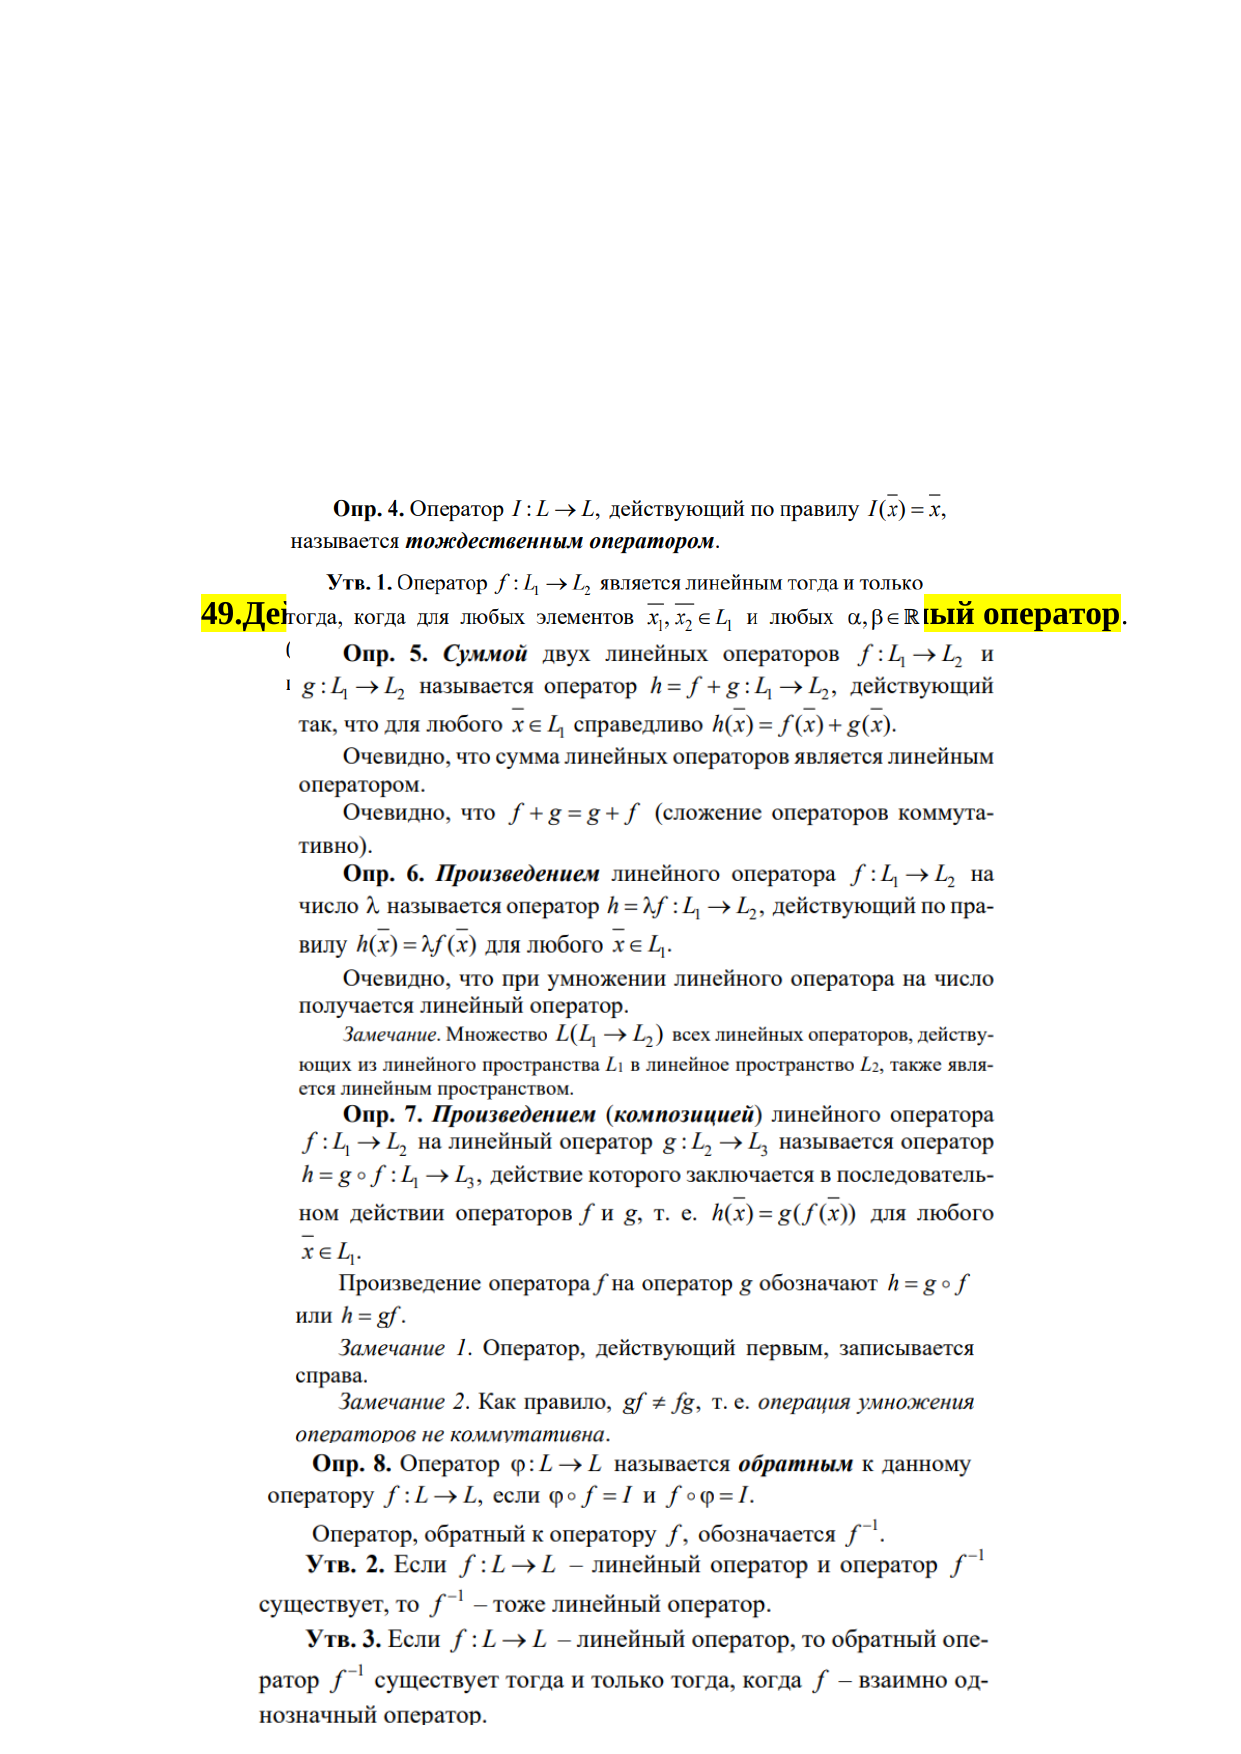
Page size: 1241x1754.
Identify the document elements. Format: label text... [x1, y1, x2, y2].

picture [283, 491, 948, 556]
text 49.Действия с линейными операторами. Обратный оператор. [924, 593, 1152, 632]
text 49.Действия с линейными операторами. Обратный оператор. [177, 593, 286, 632]
picture [252, 1448, 998, 1725]
picture [286, 567, 1003, 1443]
